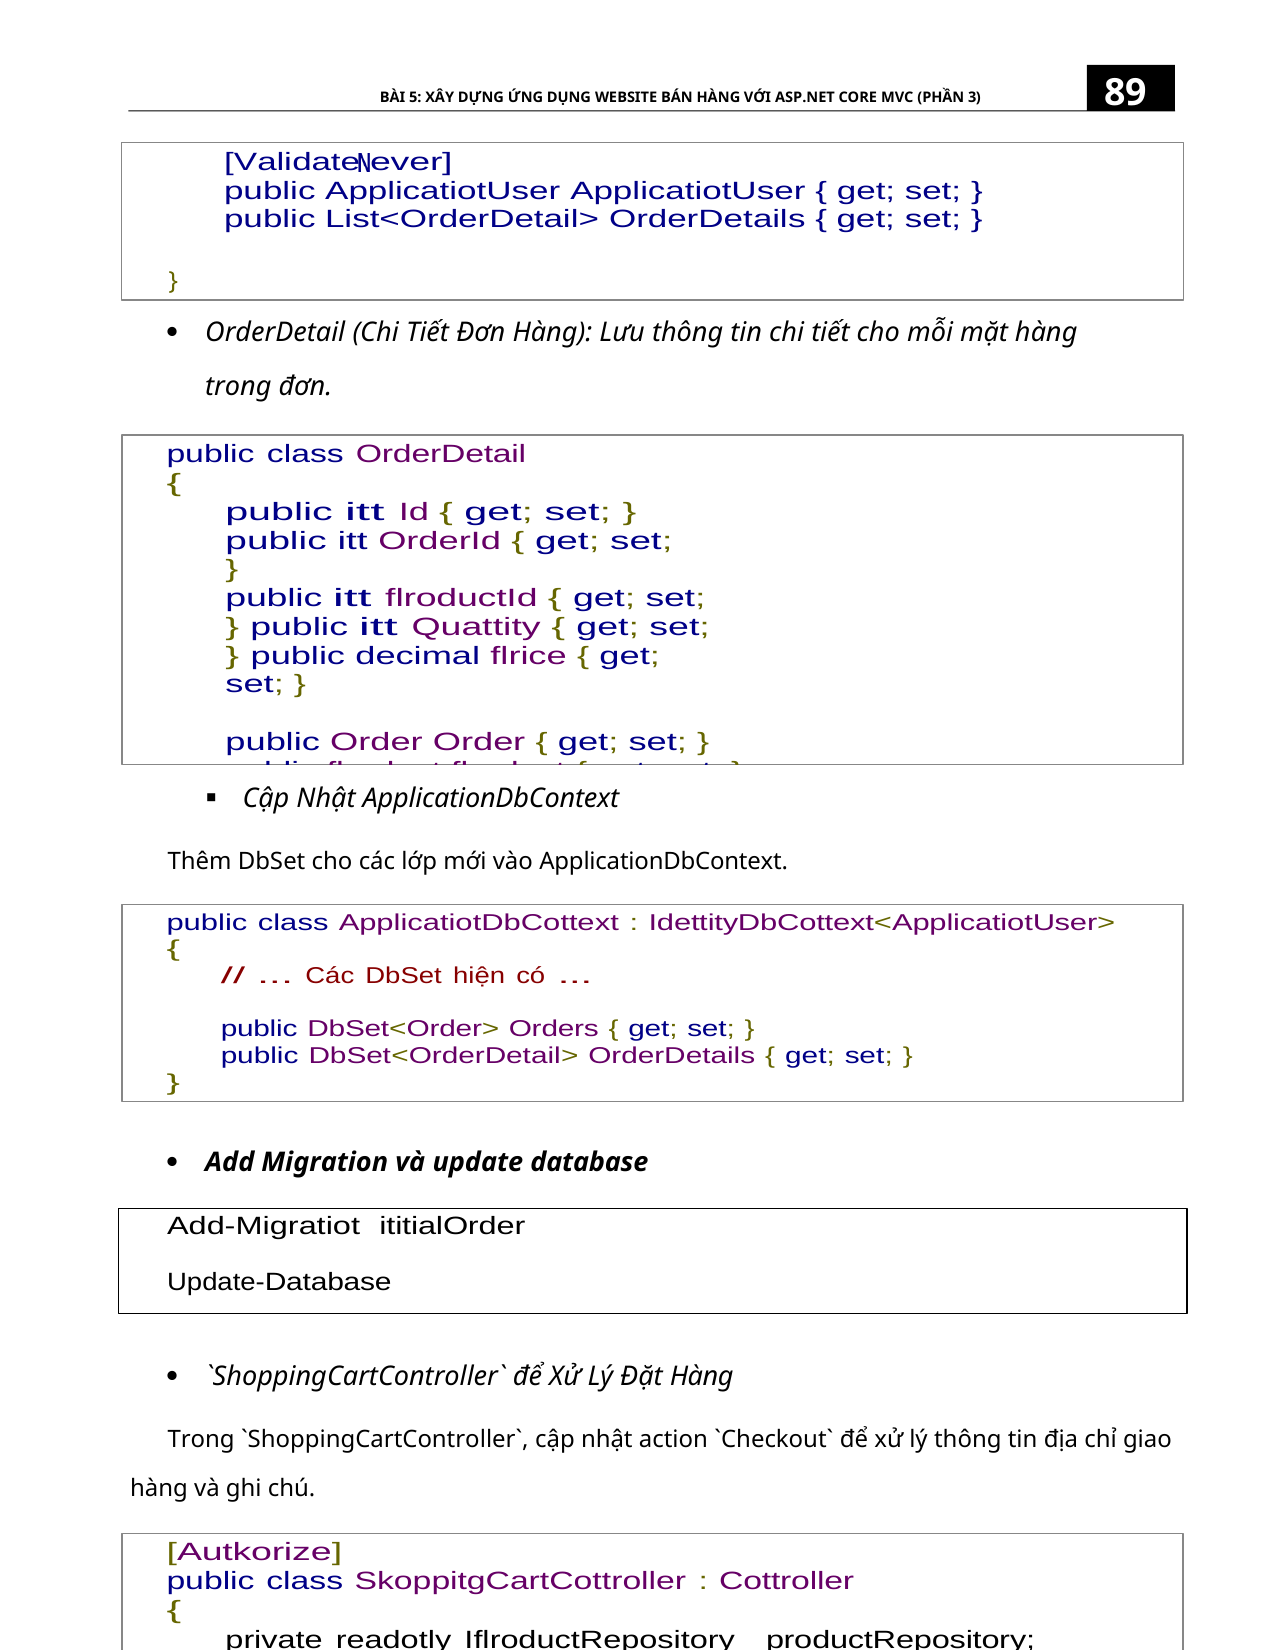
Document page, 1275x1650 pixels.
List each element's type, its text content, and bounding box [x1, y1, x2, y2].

subtitle Add Migration và update database [167, 1143, 1216, 1179]
list OrderDetail (Chi Tiết Đơn Hàng): Lưu thông tin chi tiết cho mỗi mặt hàng trong đơn. [167, 312, 1130, 403]
text Trong `ShoppingCartController`, cập nhật action `Checkout` để xử lý thông tin địa chỉ giao hàng và ghi chú. [130, 1422, 1202, 1504]
text Thêm DbSet cho các lớp mới vào ApplicationDbContext. [167, 844, 1216, 877]
list `ShoppingCartController` để Xử Lý Đặt Hàng [167, 1357, 1216, 1393]
list Cập Nhật ApplicationDbContext [205, 446, 1216, 815]
picture [358, 153, 370, 172]
